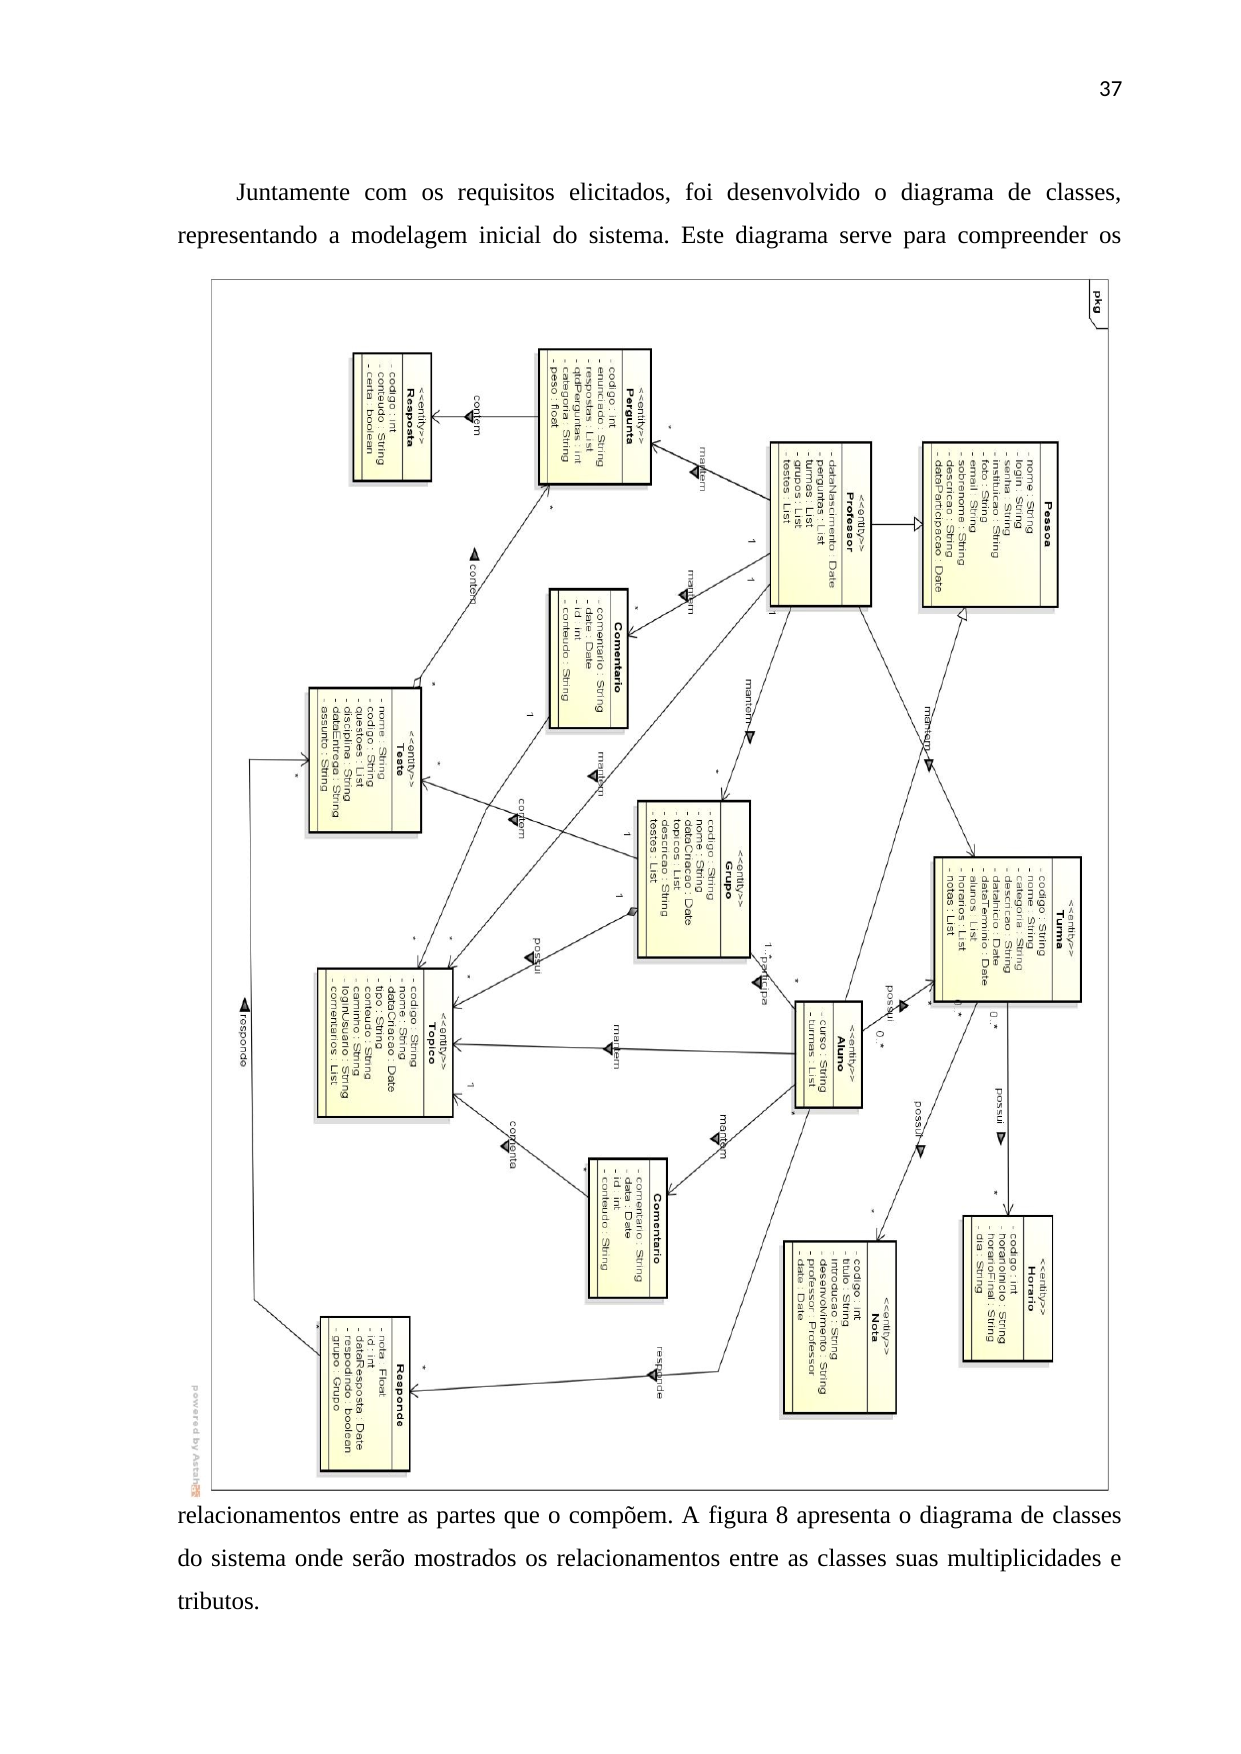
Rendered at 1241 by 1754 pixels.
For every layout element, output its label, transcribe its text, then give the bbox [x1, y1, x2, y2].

picture [190, 270, 1115, 1500]
